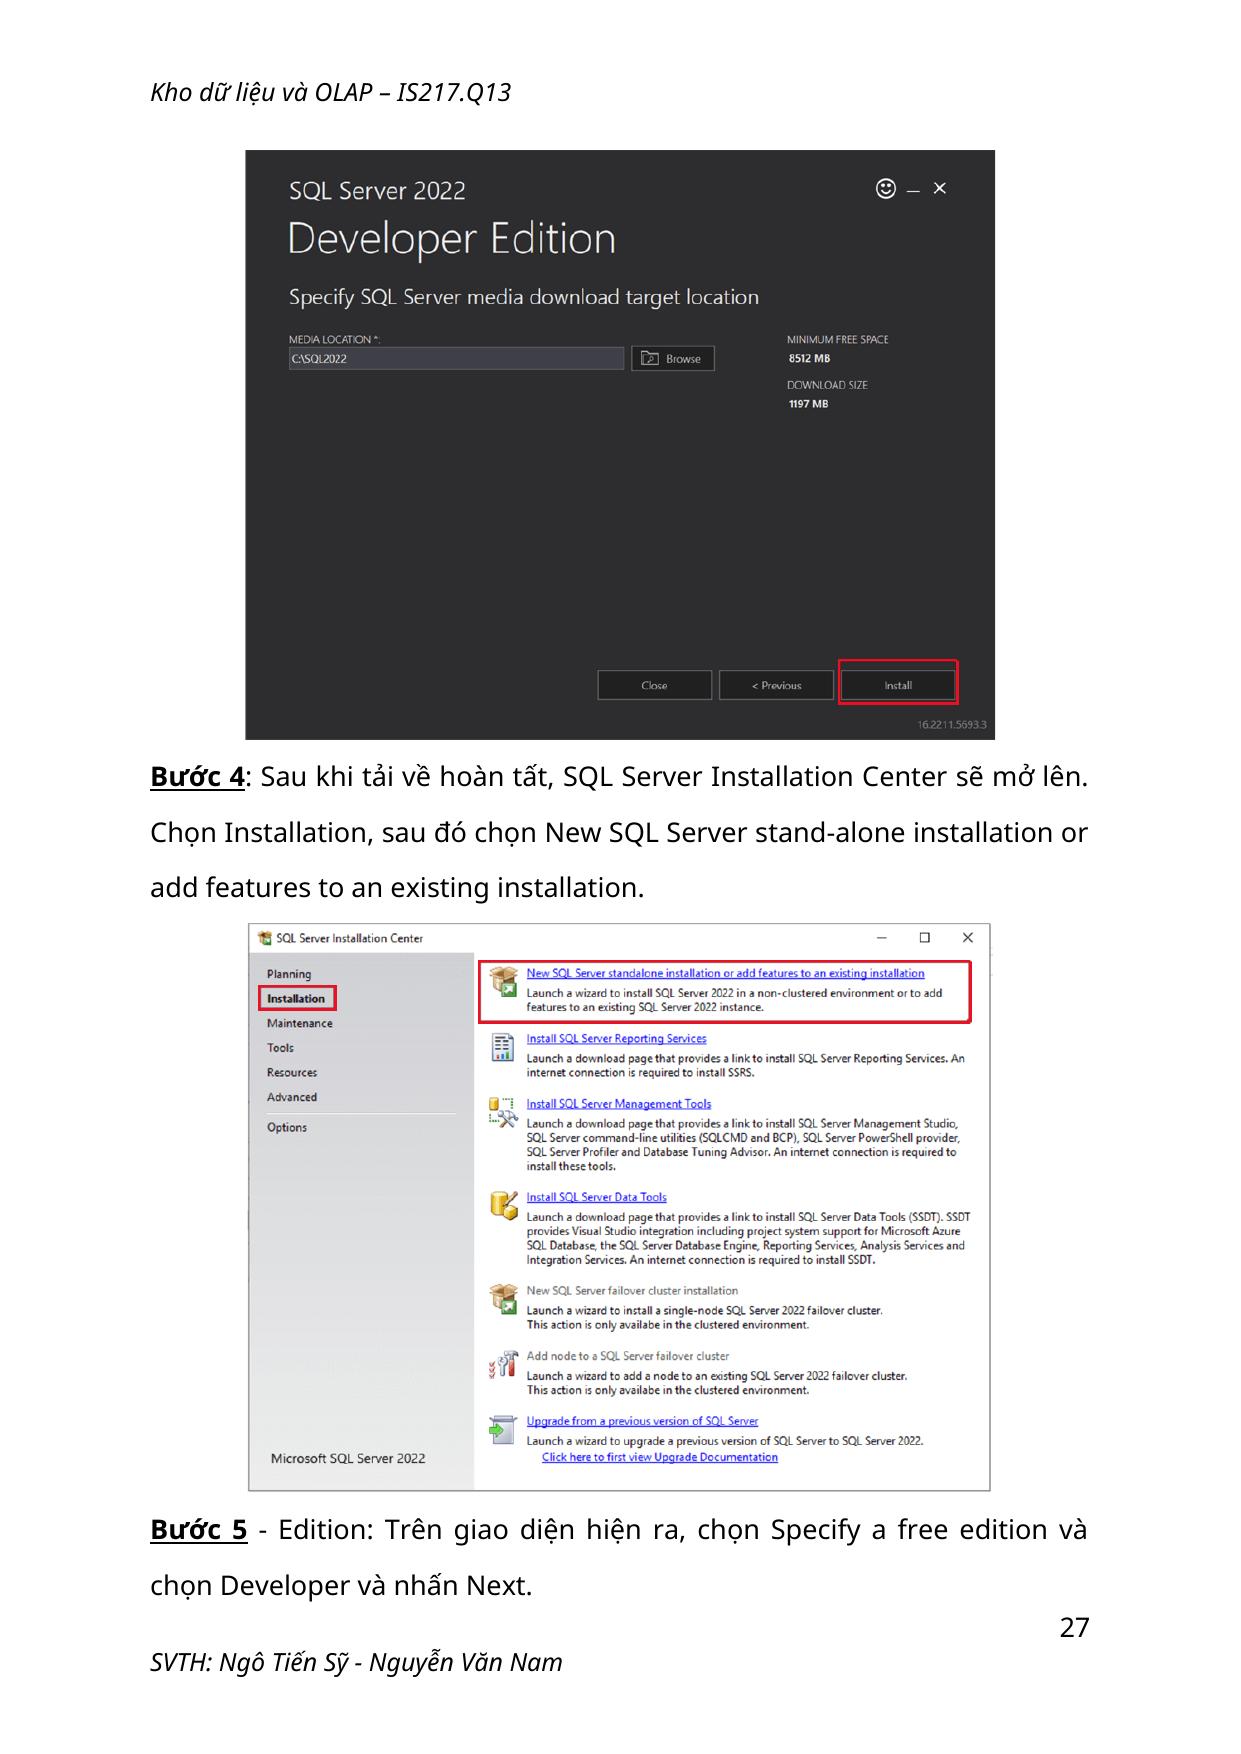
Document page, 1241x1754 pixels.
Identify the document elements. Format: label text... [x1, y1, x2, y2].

picture [247, 923, 993, 1493]
text Bước 4: Sau khi tải về hoàn tất, SQL Server Installation Center sẽ mở lên. Chọn Installation, sau đó chọn New SQL Server stand-alone installation or add features to an existing installation. [150, 758, 1090, 905]
text Bước 5 - Edition: Trên giao diện hiện ra, chọn Specify a free edition và chọn Developer và nhấn Next. [150, 1511, 1090, 1603]
picture [245, 150, 995, 740]
